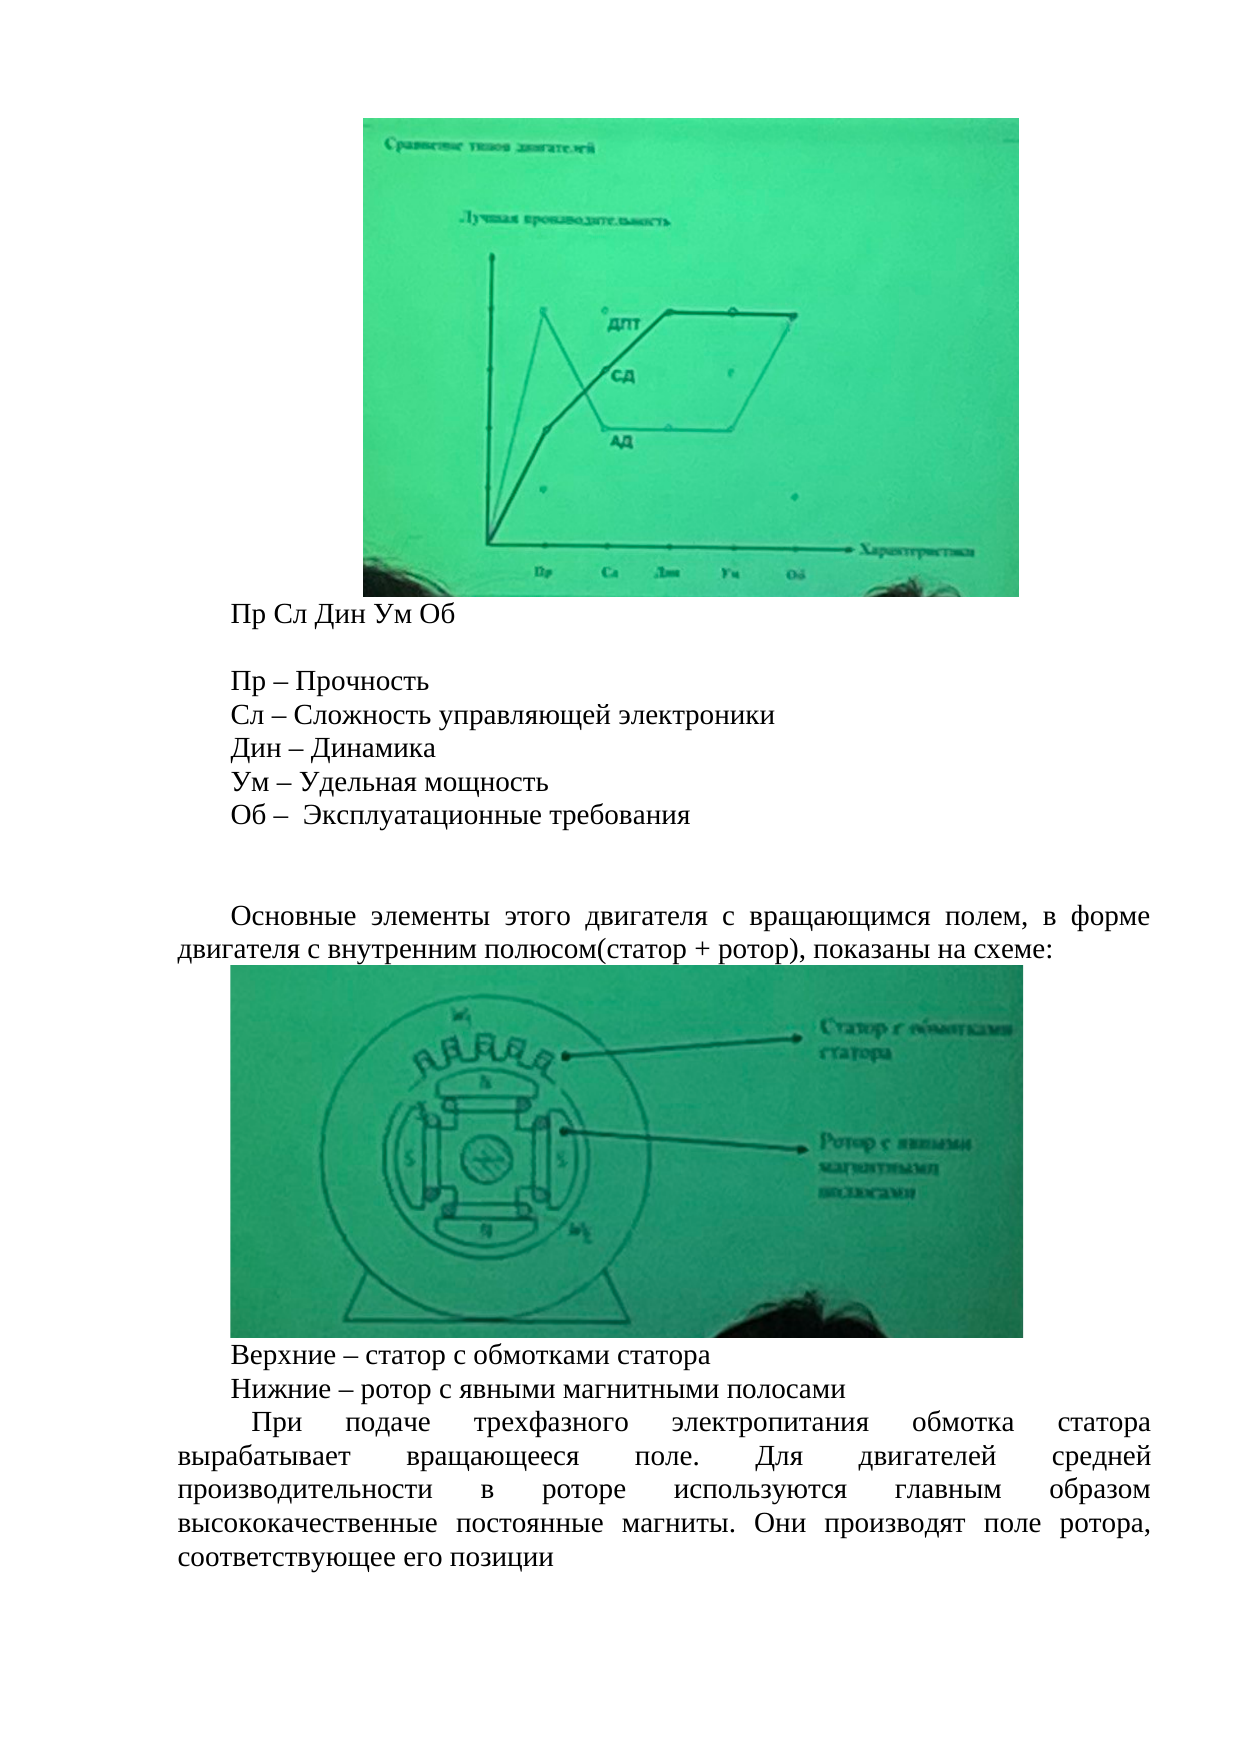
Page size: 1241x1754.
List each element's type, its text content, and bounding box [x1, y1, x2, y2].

picture [363, 118, 1019, 597]
text Пр – Прочность [177, 663, 1152, 697]
text При подаче трехфазного электропитания обмотка статора вырабатывает вращающееся поле. Для двигателей средней производительности в роторе используются главным образом высококачественные постоянные магниты. Они производят поле ротора, соответствующее его позиции [177, 1404, 1152, 1572]
text Сл – Сложность управляющей электроники [177, 697, 1152, 730]
text Дин – Динамика [177, 730, 1152, 764]
text Верхние – статор с обмотками статора [177, 1337, 1152, 1371]
text Нижние – ротор с явными магнитными полосами [177, 1371, 1152, 1404]
text Ум – Удельная мощность [177, 764, 1152, 797]
text Пр Сл Дин Ум Об [177, 596, 1152, 630]
text Основные элементы этого двигателя с вращающимся полем, в форме двигателя с внутренним полюсом(статор + ротор), показаны на схеме: [177, 898, 1152, 965]
picture [230, 965, 1024, 1338]
text Об – Эксплуатационные требования [177, 797, 1152, 831]
